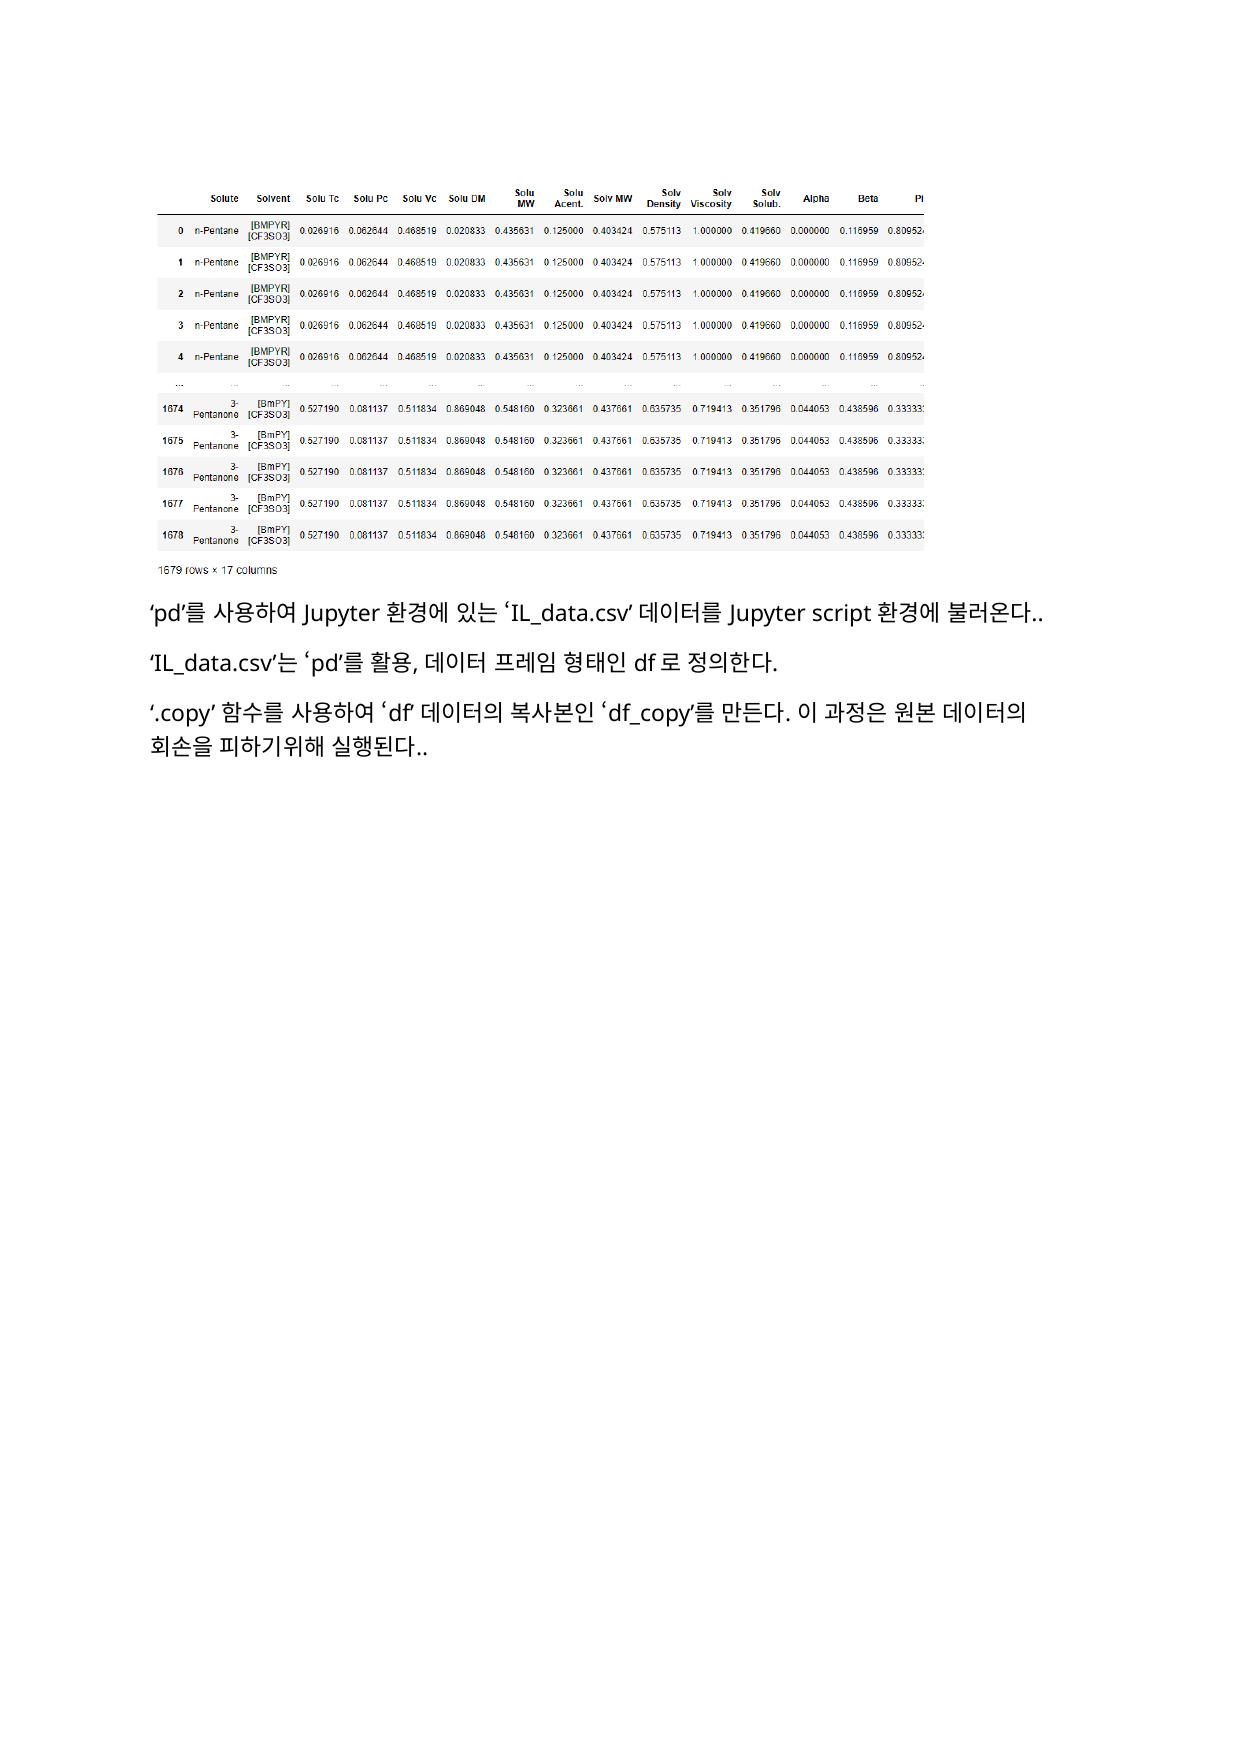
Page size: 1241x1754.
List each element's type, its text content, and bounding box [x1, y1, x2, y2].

text ‘.copy’ 함수를 사용하여 ‘df’ 데이터의 복사본인 ‘df_copy’를 만든다. 이 과정은 원본 데이터의 회손을 피하기위해 실행된다.. [150, 695, 1090, 762]
text ‘IL_data.csv’는 ‘pd’를 활용, 데이터 프레임 형태인 df로 정의한다. [150, 645, 1090, 679]
picture [150, 177, 925, 579]
text ‘pd’를 사용하여 Jupyter 환경에 있는 ‘IL_data.csv’ 데이터를 Jupyter script 환경에 불러온다.. [150, 595, 1090, 629]
